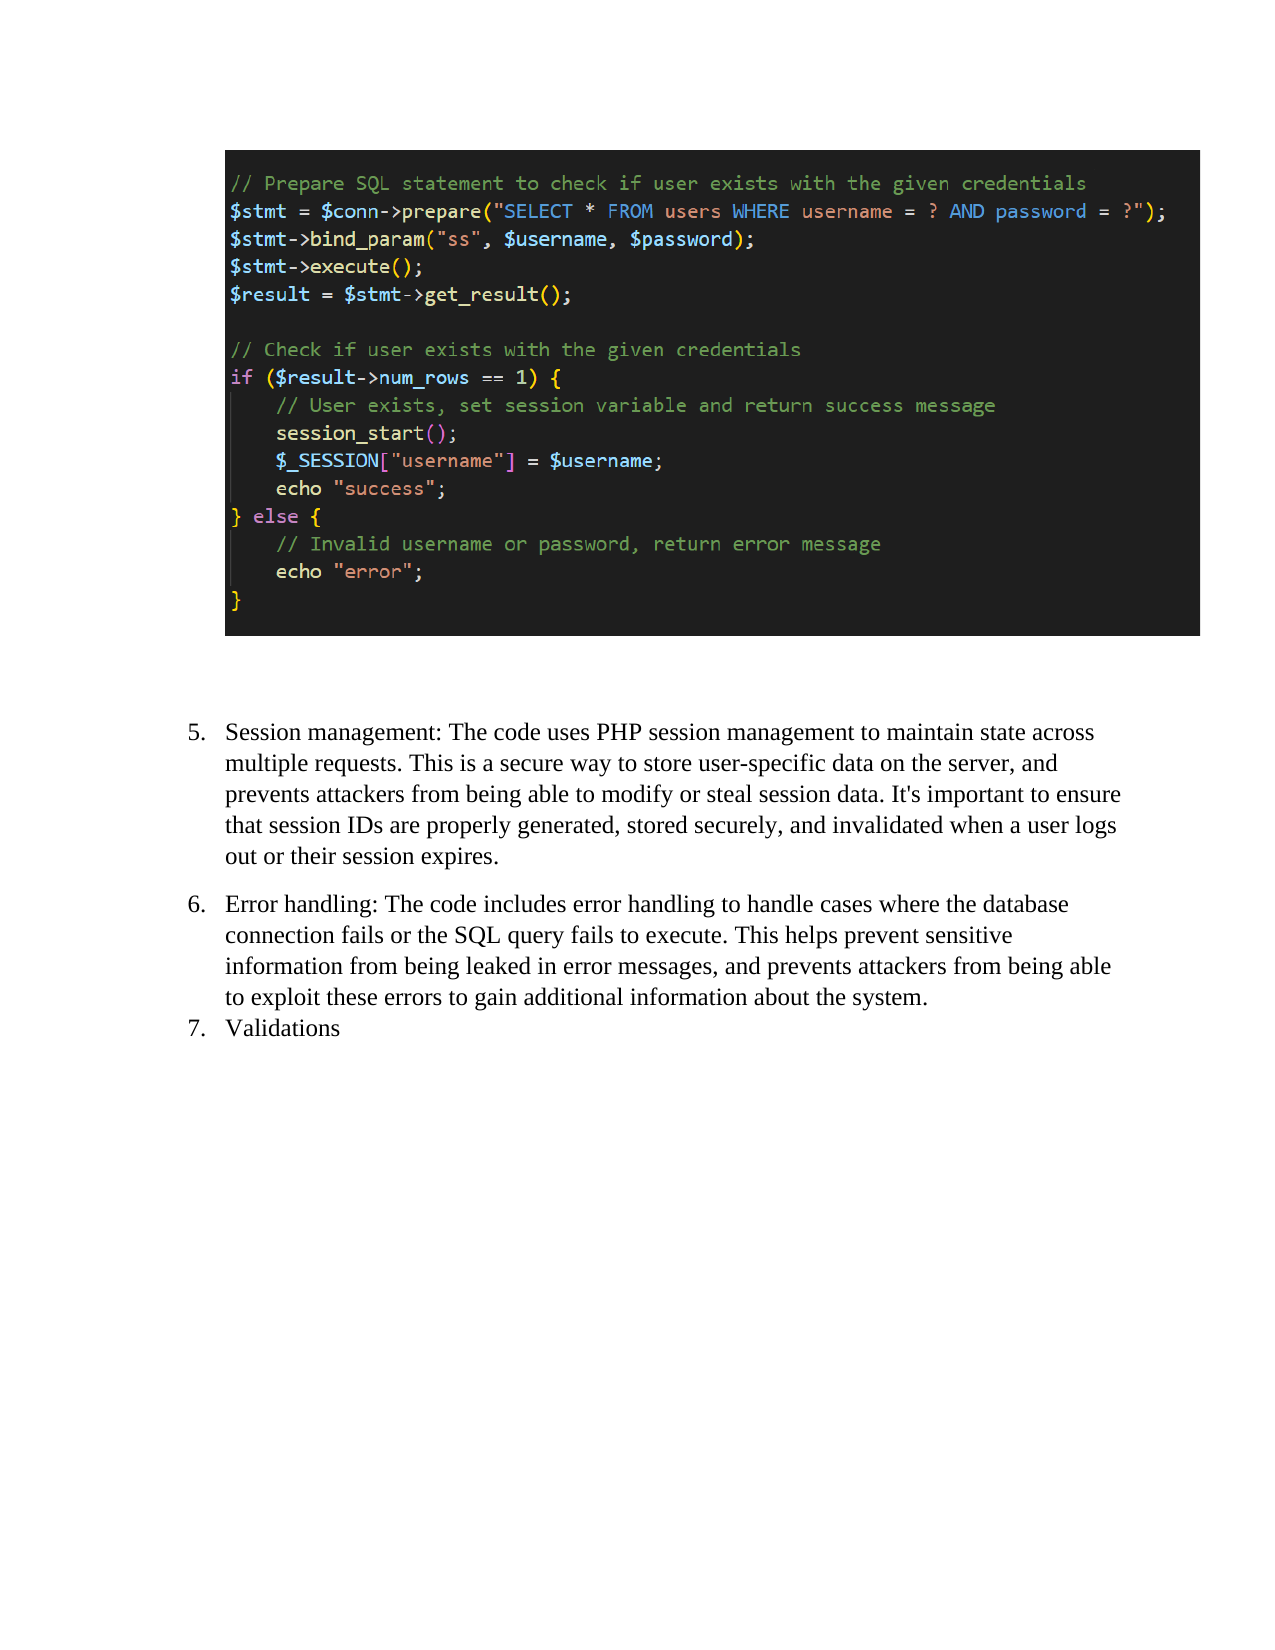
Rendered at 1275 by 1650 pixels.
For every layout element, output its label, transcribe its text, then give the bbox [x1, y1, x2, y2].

list Session management: The code uses PHP session management to maintain state across multiple requests. This is a secure way to store user-specific data on the server, and prevents attackers from being able to modify or steal session data. It's important to ensure that session IDs are properly generated, stored securely, and invalidated when a user logs out or their session expires. [187, 717, 1125, 870]
list Validations [187, 1013, 1125, 1042]
picture [225, 150, 1200, 636]
list Error handling: The code includes error handling to handle cases where the database connection fails or the SQL query fails to execute. This helps prevent sensitive information from being leaked in error messages, and prevents attackers from being able to exploit these errors to gain additional information about the system. [187, 889, 1125, 1011]
